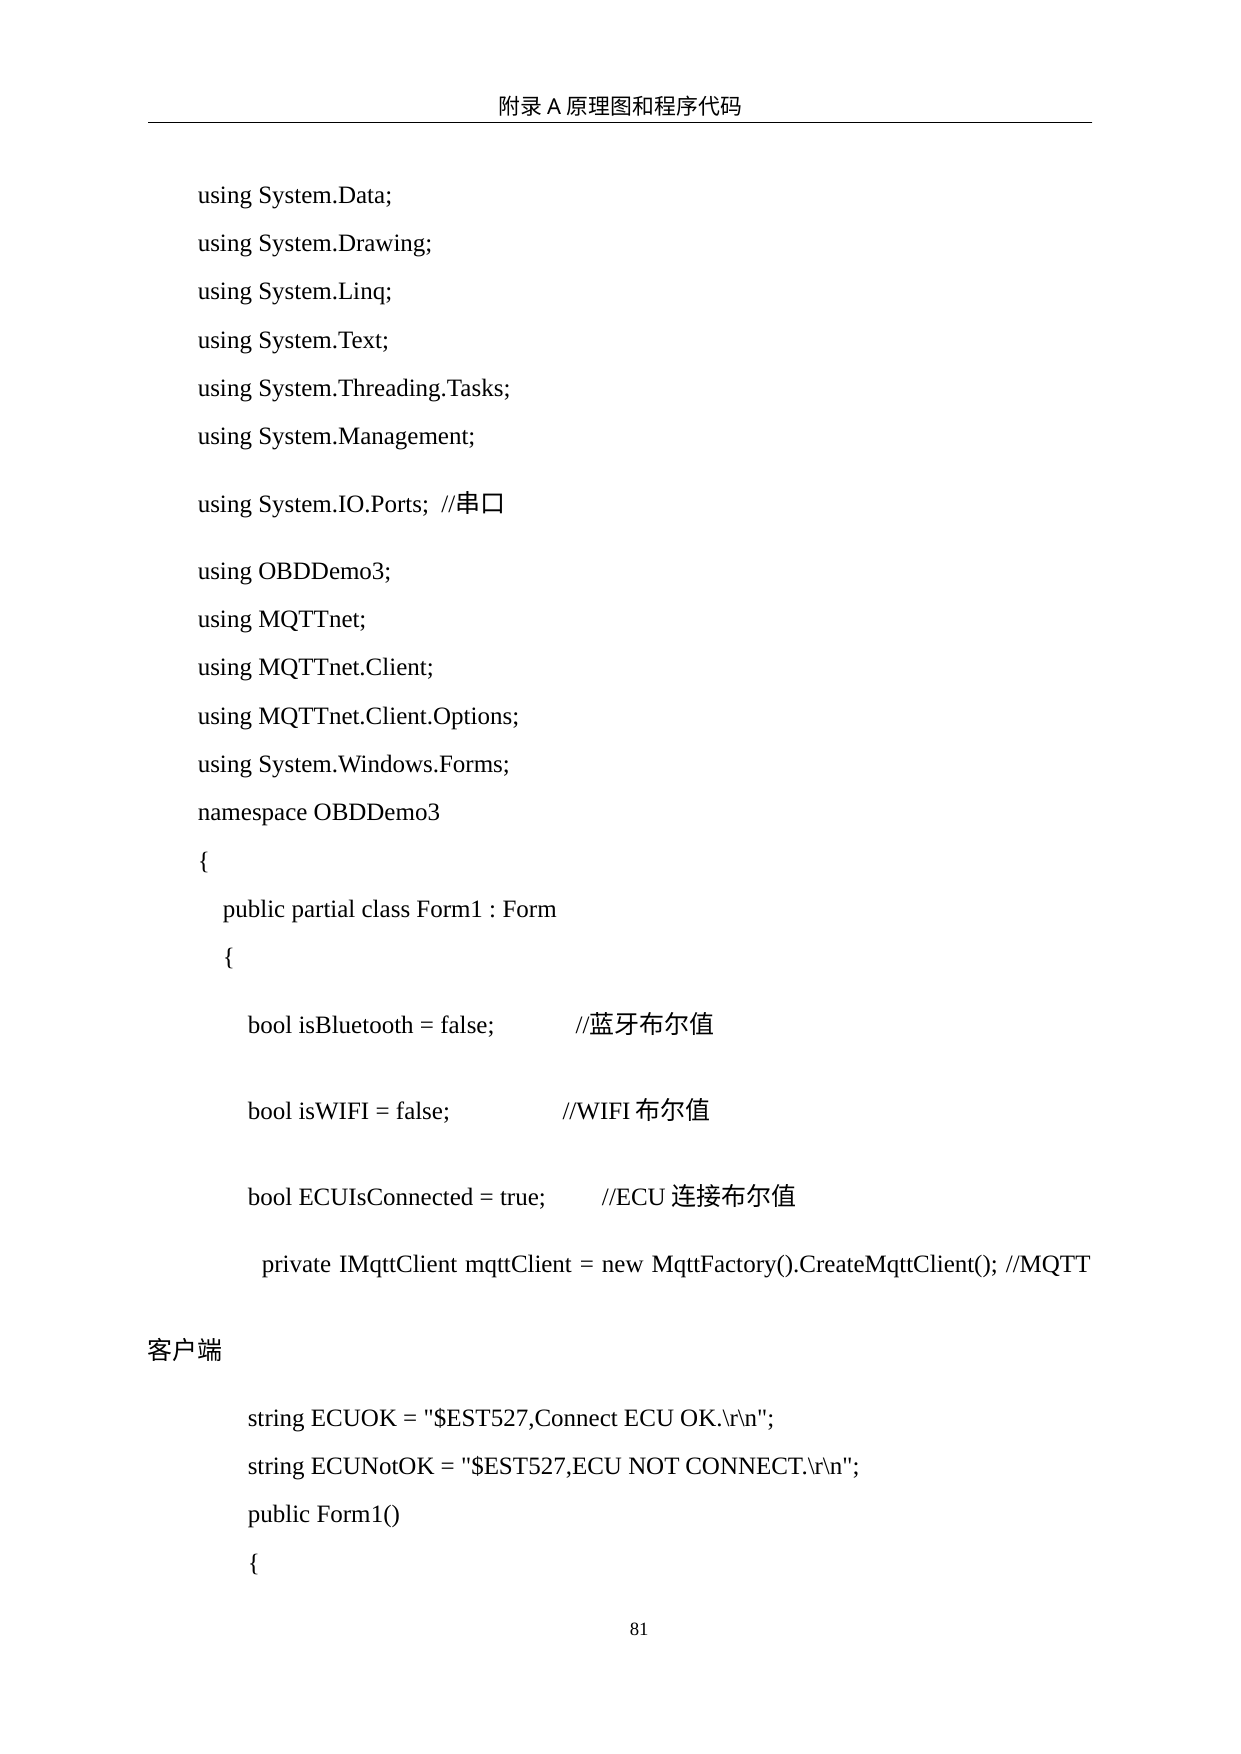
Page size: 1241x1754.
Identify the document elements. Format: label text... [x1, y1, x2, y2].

text using MQTTnet.Client; [148, 650, 1092, 684]
text using System.Linq; [148, 274, 1092, 308]
text string ECUOK = "$EST527,Connect ECU OK.\r\n"; [148, 1400, 1092, 1434]
text using System.IO.Ports; //串口 [148, 467, 1092, 535]
text using System.Management; [148, 419, 1092, 453]
text using System.Text; [148, 322, 1092, 356]
text { [148, 940, 1092, 974]
text public partial class Form1 : Form [148, 892, 1092, 926]
text string ECUNotOK = "$EST527,ECU NOT CONNECT.\r\n"; [148, 1449, 1092, 1483]
text using MQTTnet.Client.Options; [148, 698, 1092, 732]
text bool ECUIsConnected = true; //ECU连接布尔值 [148, 1160, 1092, 1228]
text public Form1() [148, 1497, 1092, 1531]
text { [148, 1545, 1092, 1579]
text bool isWIFI = false; //WIFI布尔值 [148, 1074, 1092, 1142]
text { [148, 843, 1092, 877]
text using System.Threading.Tasks; [148, 371, 1092, 404]
text using System.Data; [148, 177, 1092, 211]
text bool isBluetooth = false; //蓝牙布尔值 [148, 988, 1092, 1056]
text namespace OBDDemo3 [148, 795, 1092, 829]
text using MQTTnet; [148, 602, 1092, 636]
text using System.Drawing; [148, 226, 1092, 259]
text using OBDDemo3; [148, 553, 1092, 587]
text private IMqttClient mqttClient = new MqttFactory().CreateMqttClient(); //MQTT客户端 [148, 1246, 1092, 1382]
text using System.Windows.Forms; [148, 747, 1092, 781]
